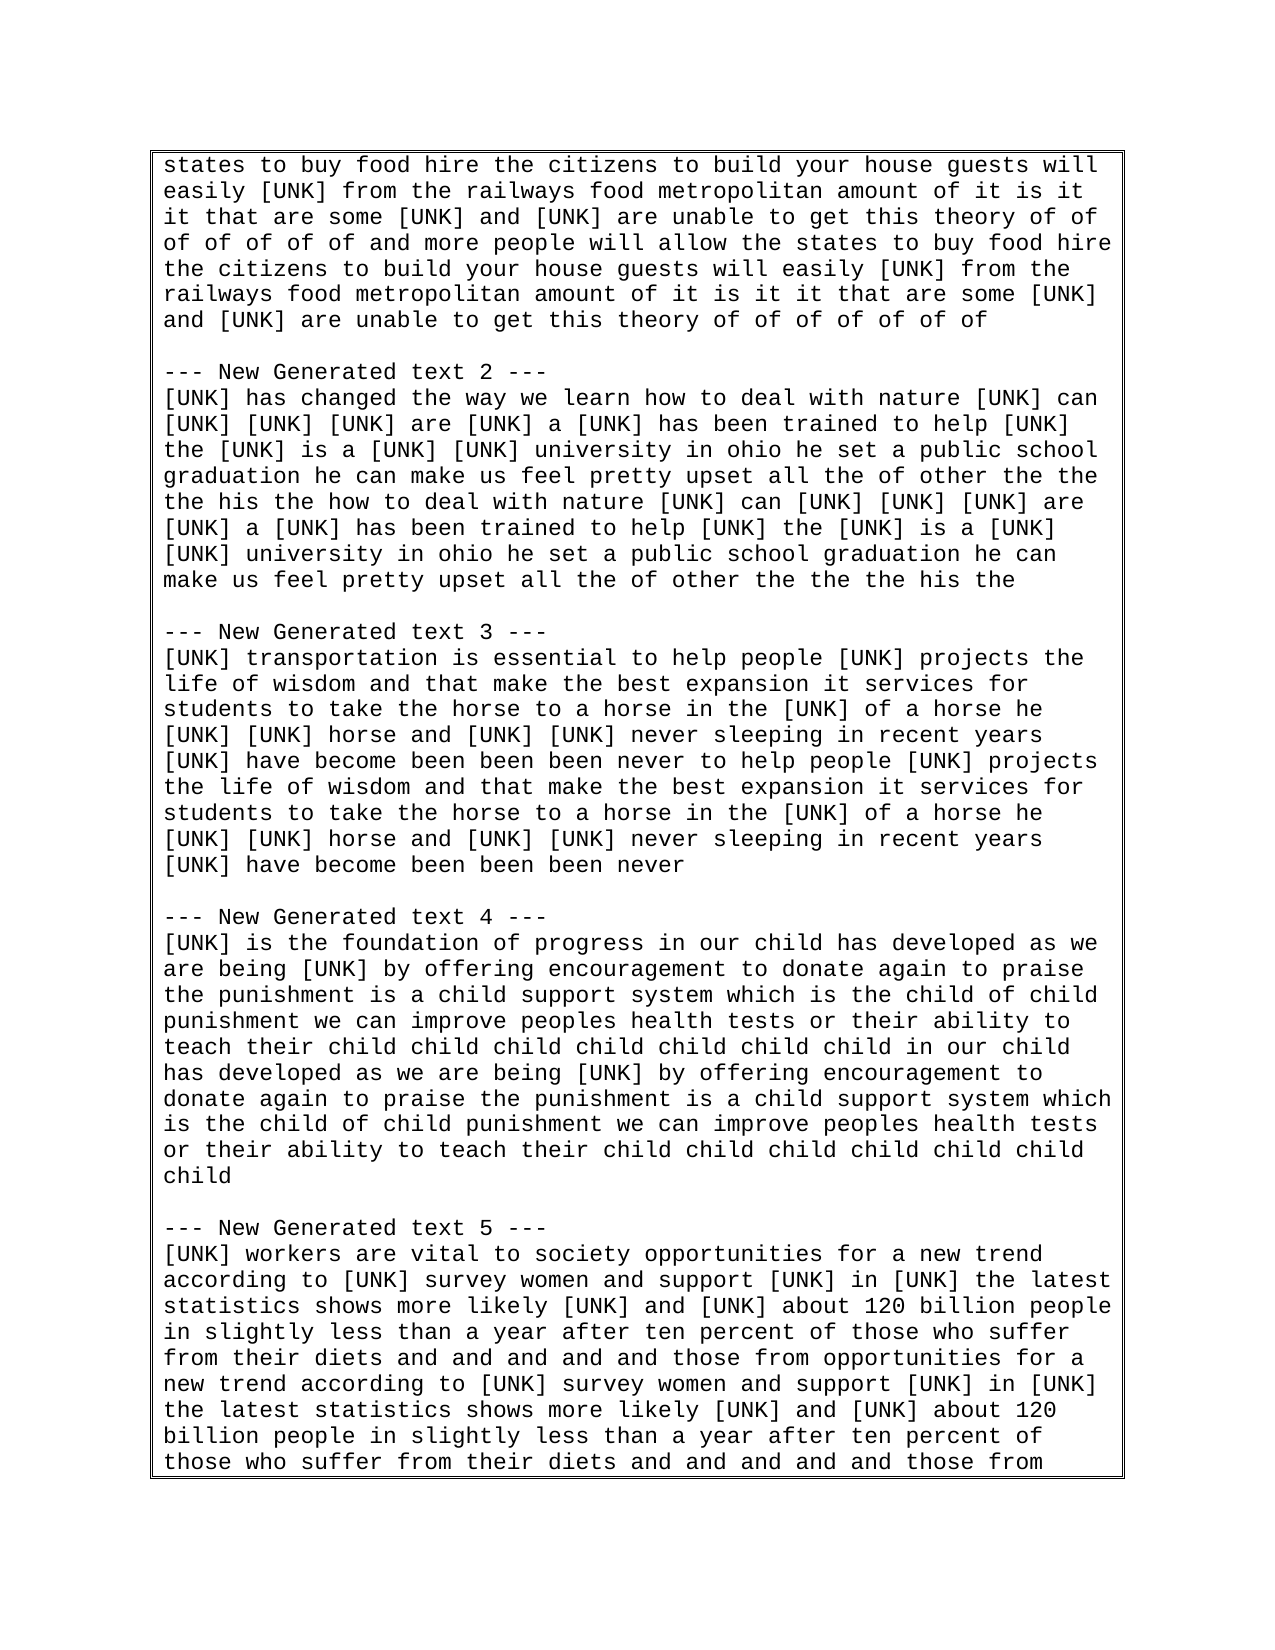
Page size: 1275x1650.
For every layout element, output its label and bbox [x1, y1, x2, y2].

table_header [153, 153, 1122, 1476]
